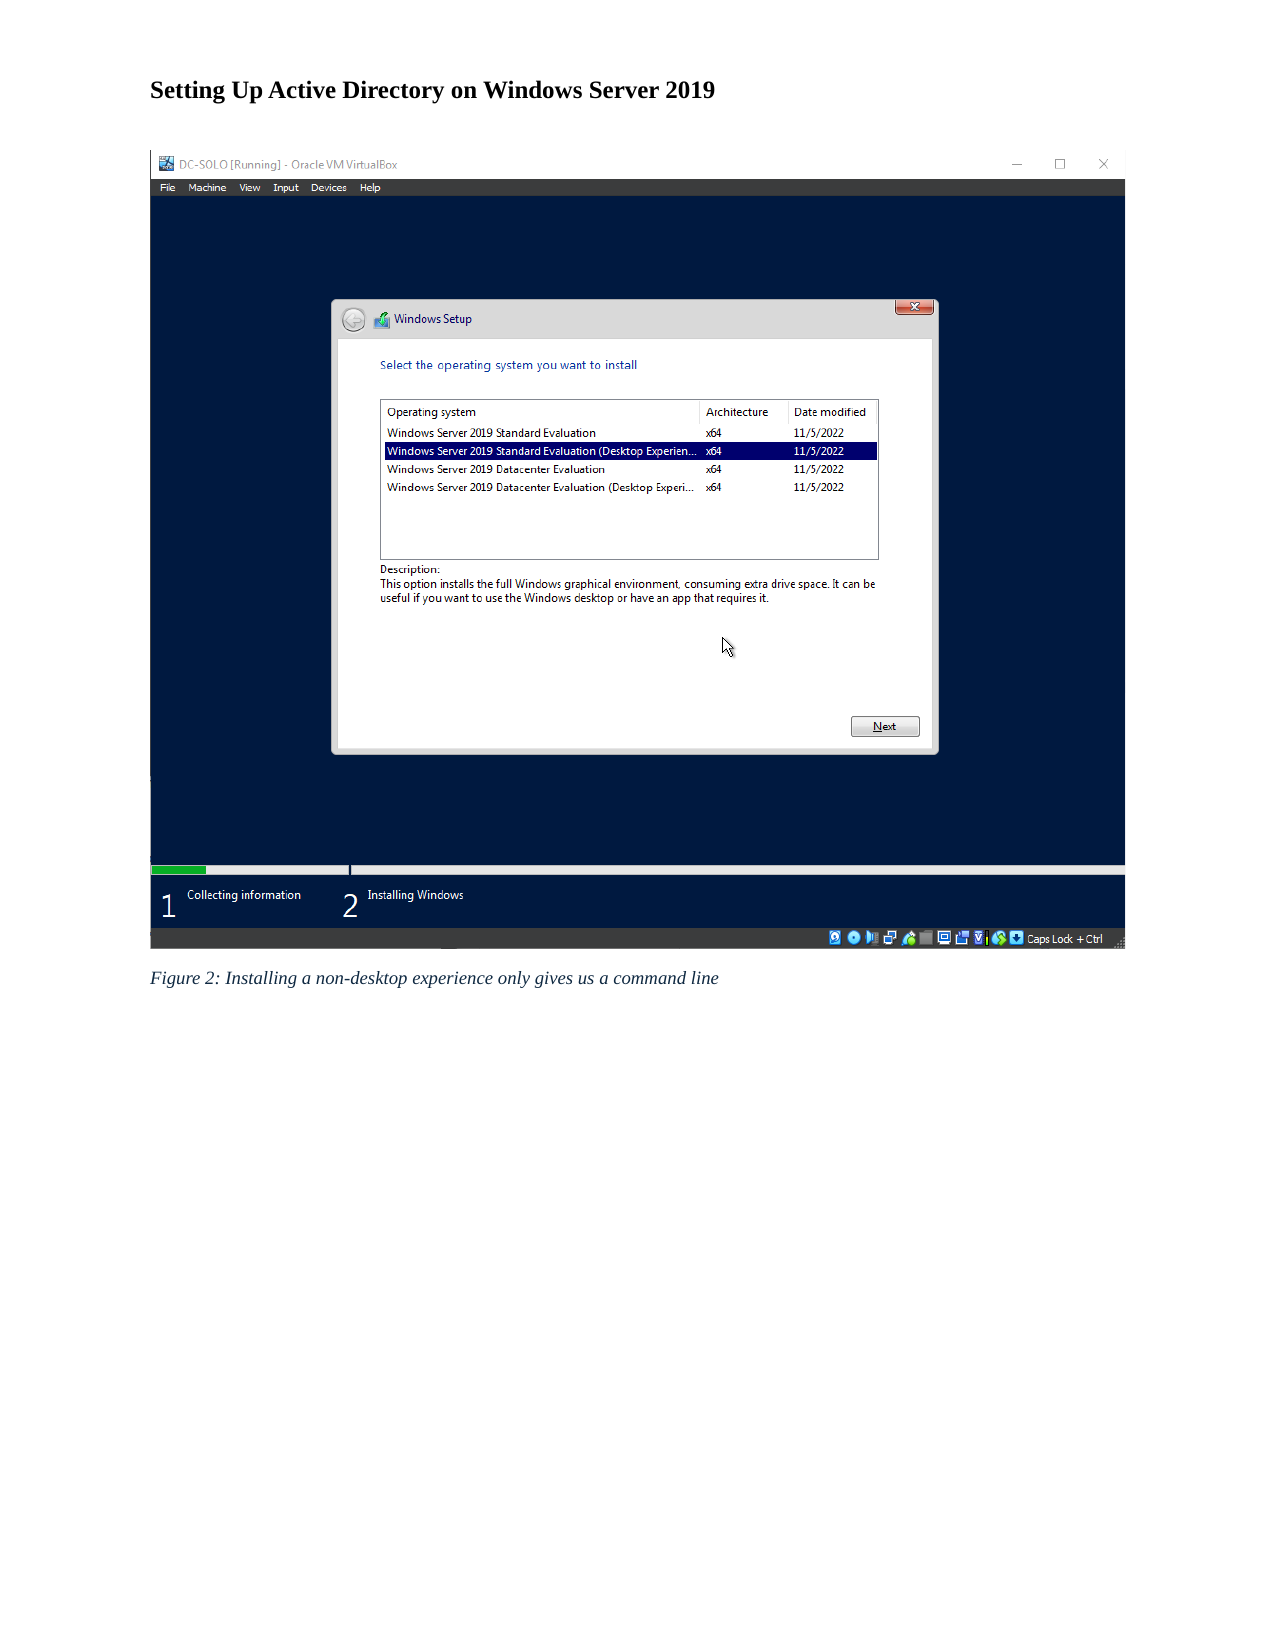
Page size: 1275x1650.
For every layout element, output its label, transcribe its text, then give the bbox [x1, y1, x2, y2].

picture [150, 150, 1125, 949]
text Figure 2: Installing a non-desktop experience only gives us a command line [150, 967, 1125, 989]
